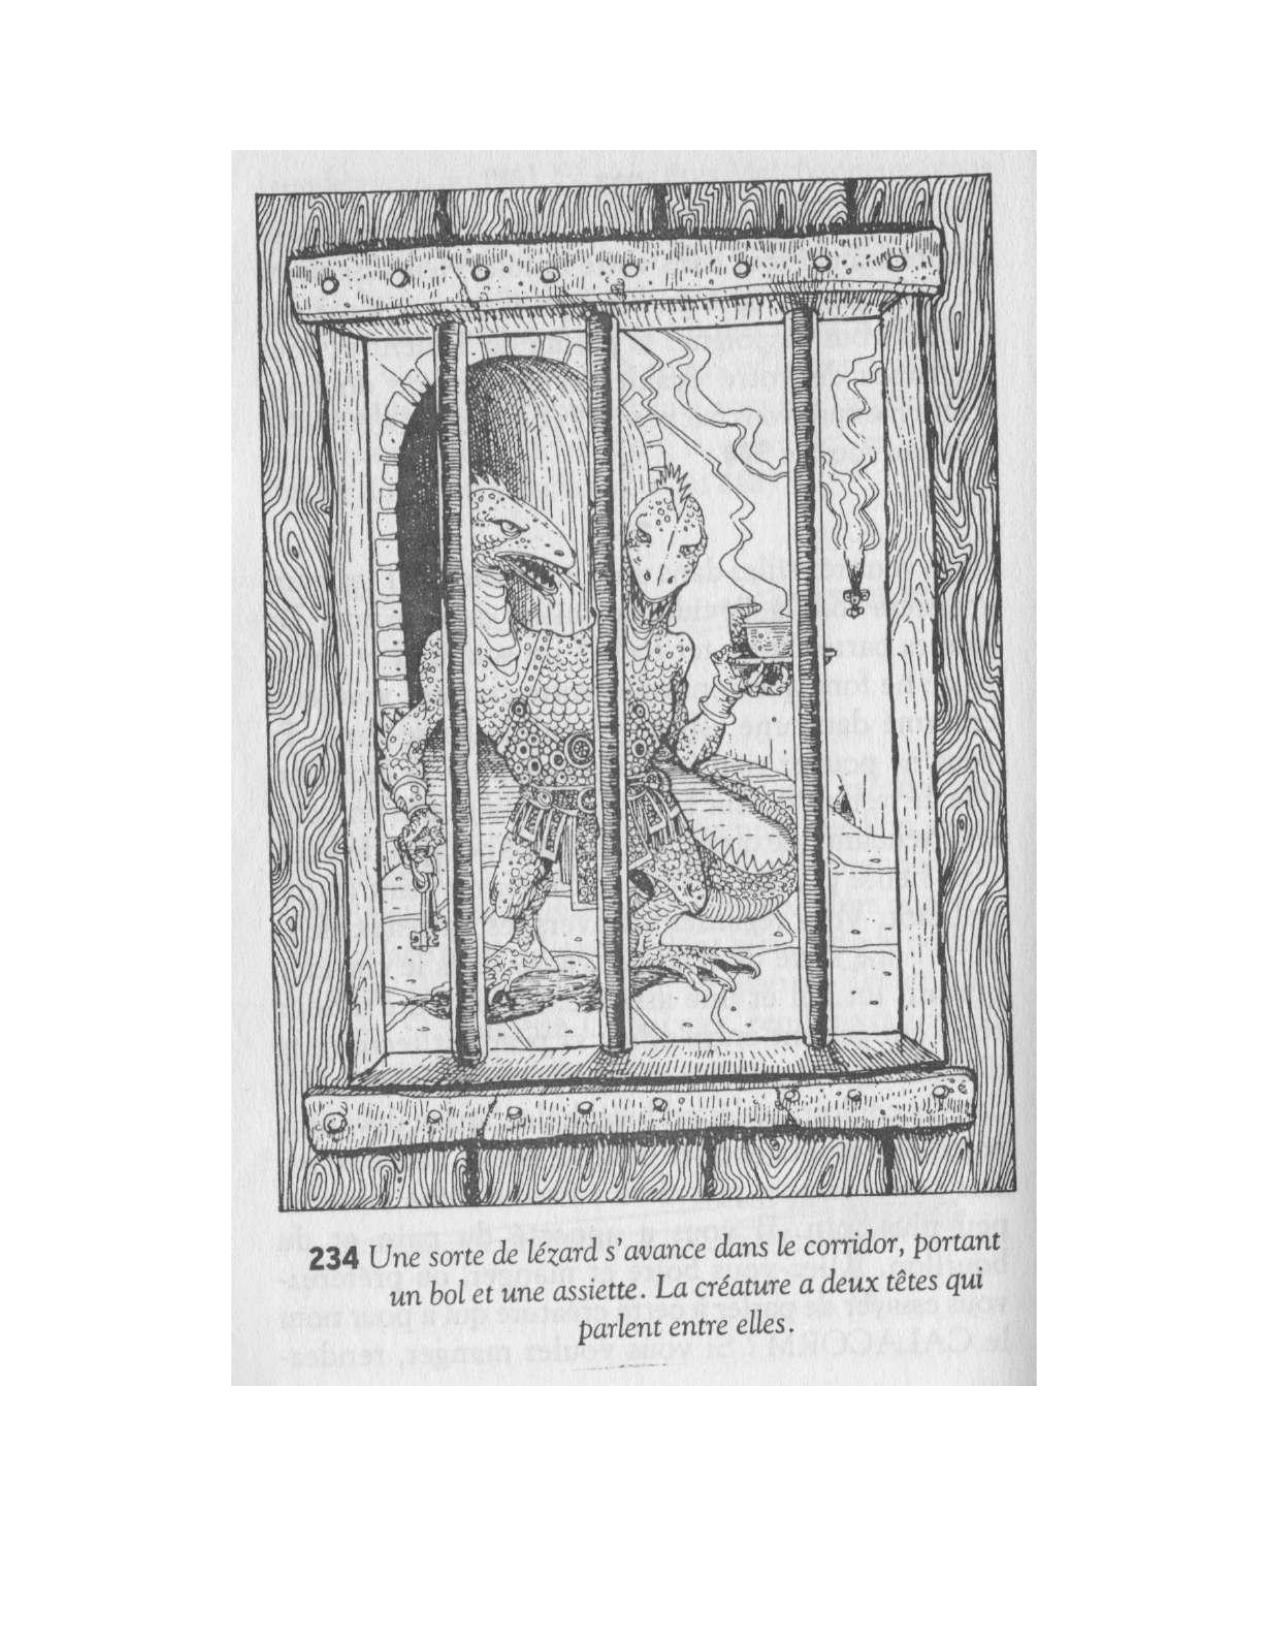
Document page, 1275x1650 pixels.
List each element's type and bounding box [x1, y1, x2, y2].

picture [231, 150, 1037, 1386]
